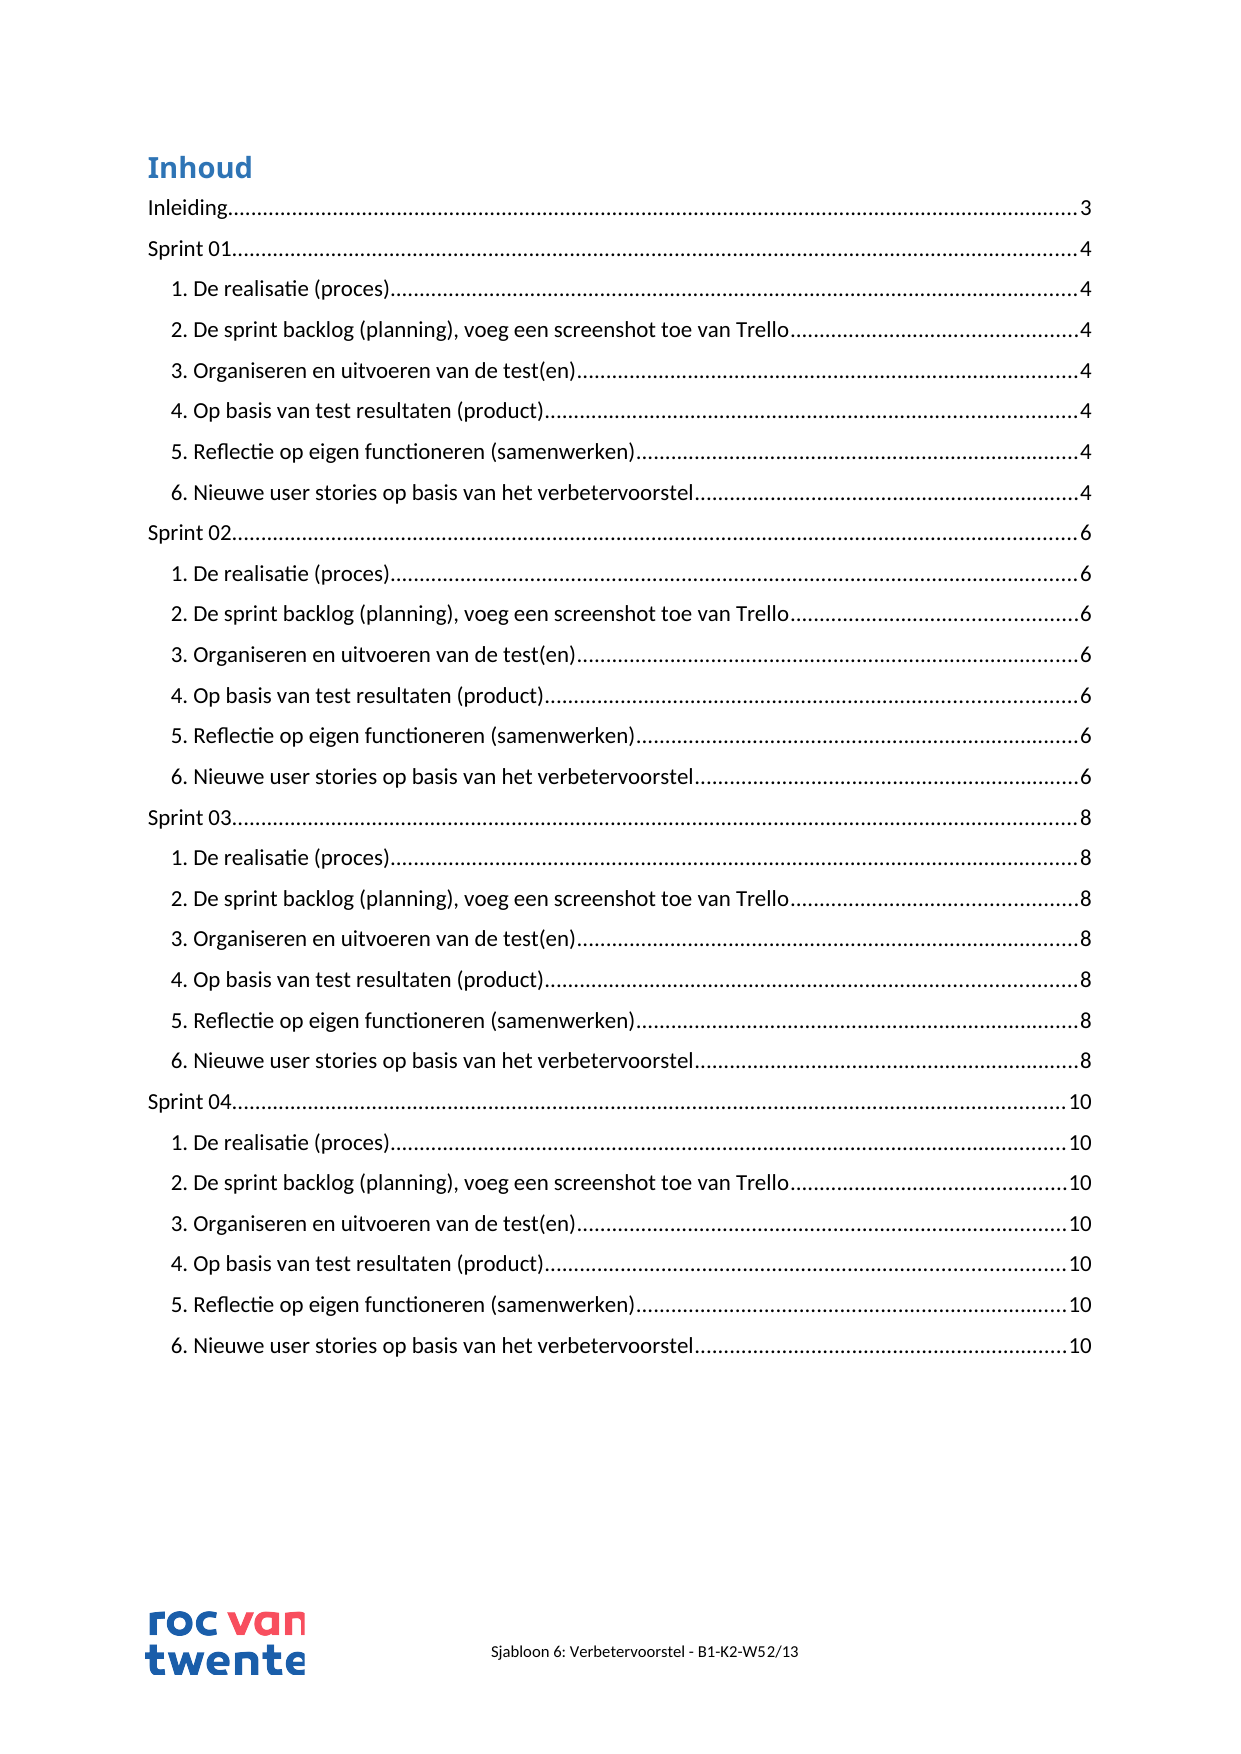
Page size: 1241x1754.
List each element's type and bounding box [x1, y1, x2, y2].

picture [145, 1611, 305, 1674]
